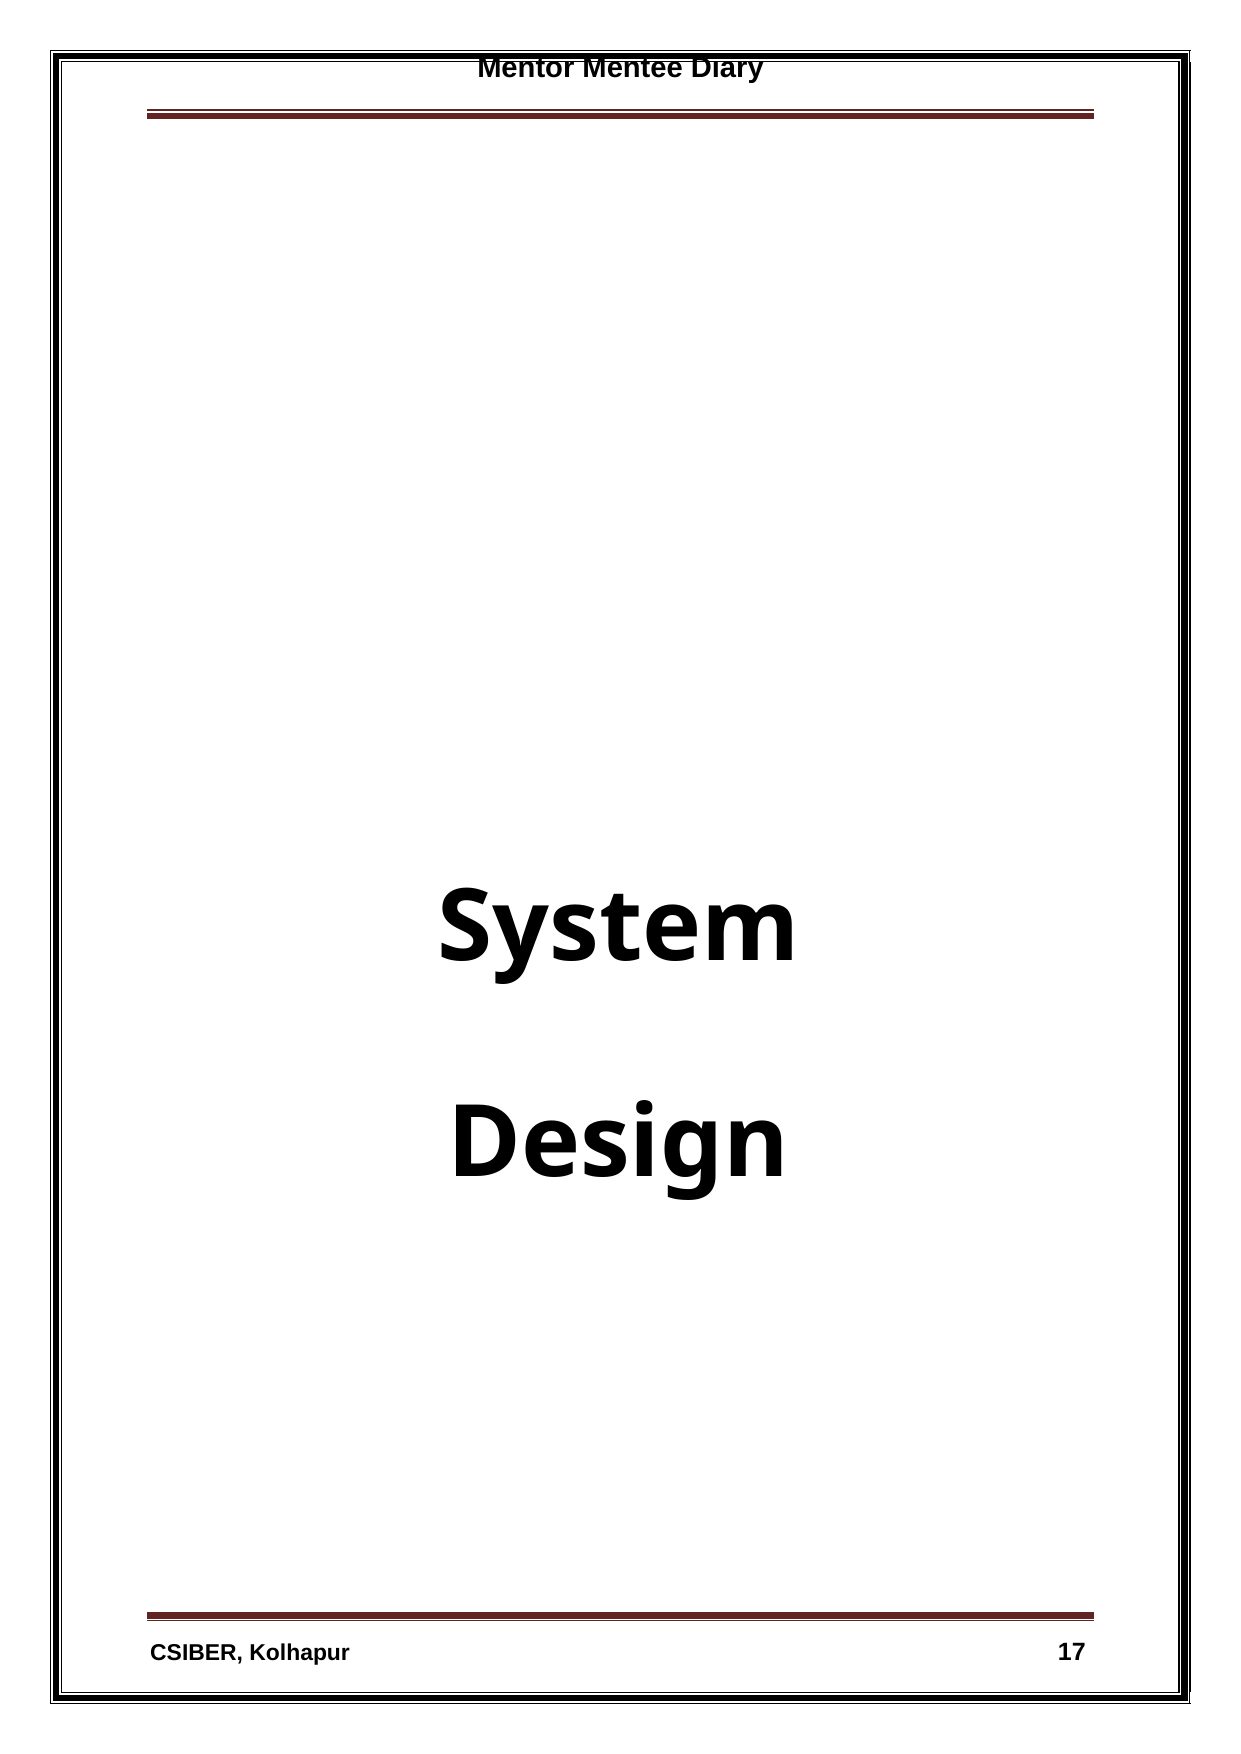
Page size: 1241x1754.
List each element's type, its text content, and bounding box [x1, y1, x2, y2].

text Design [150, 1070, 789, 1206]
text System [150, 853, 799, 989]
